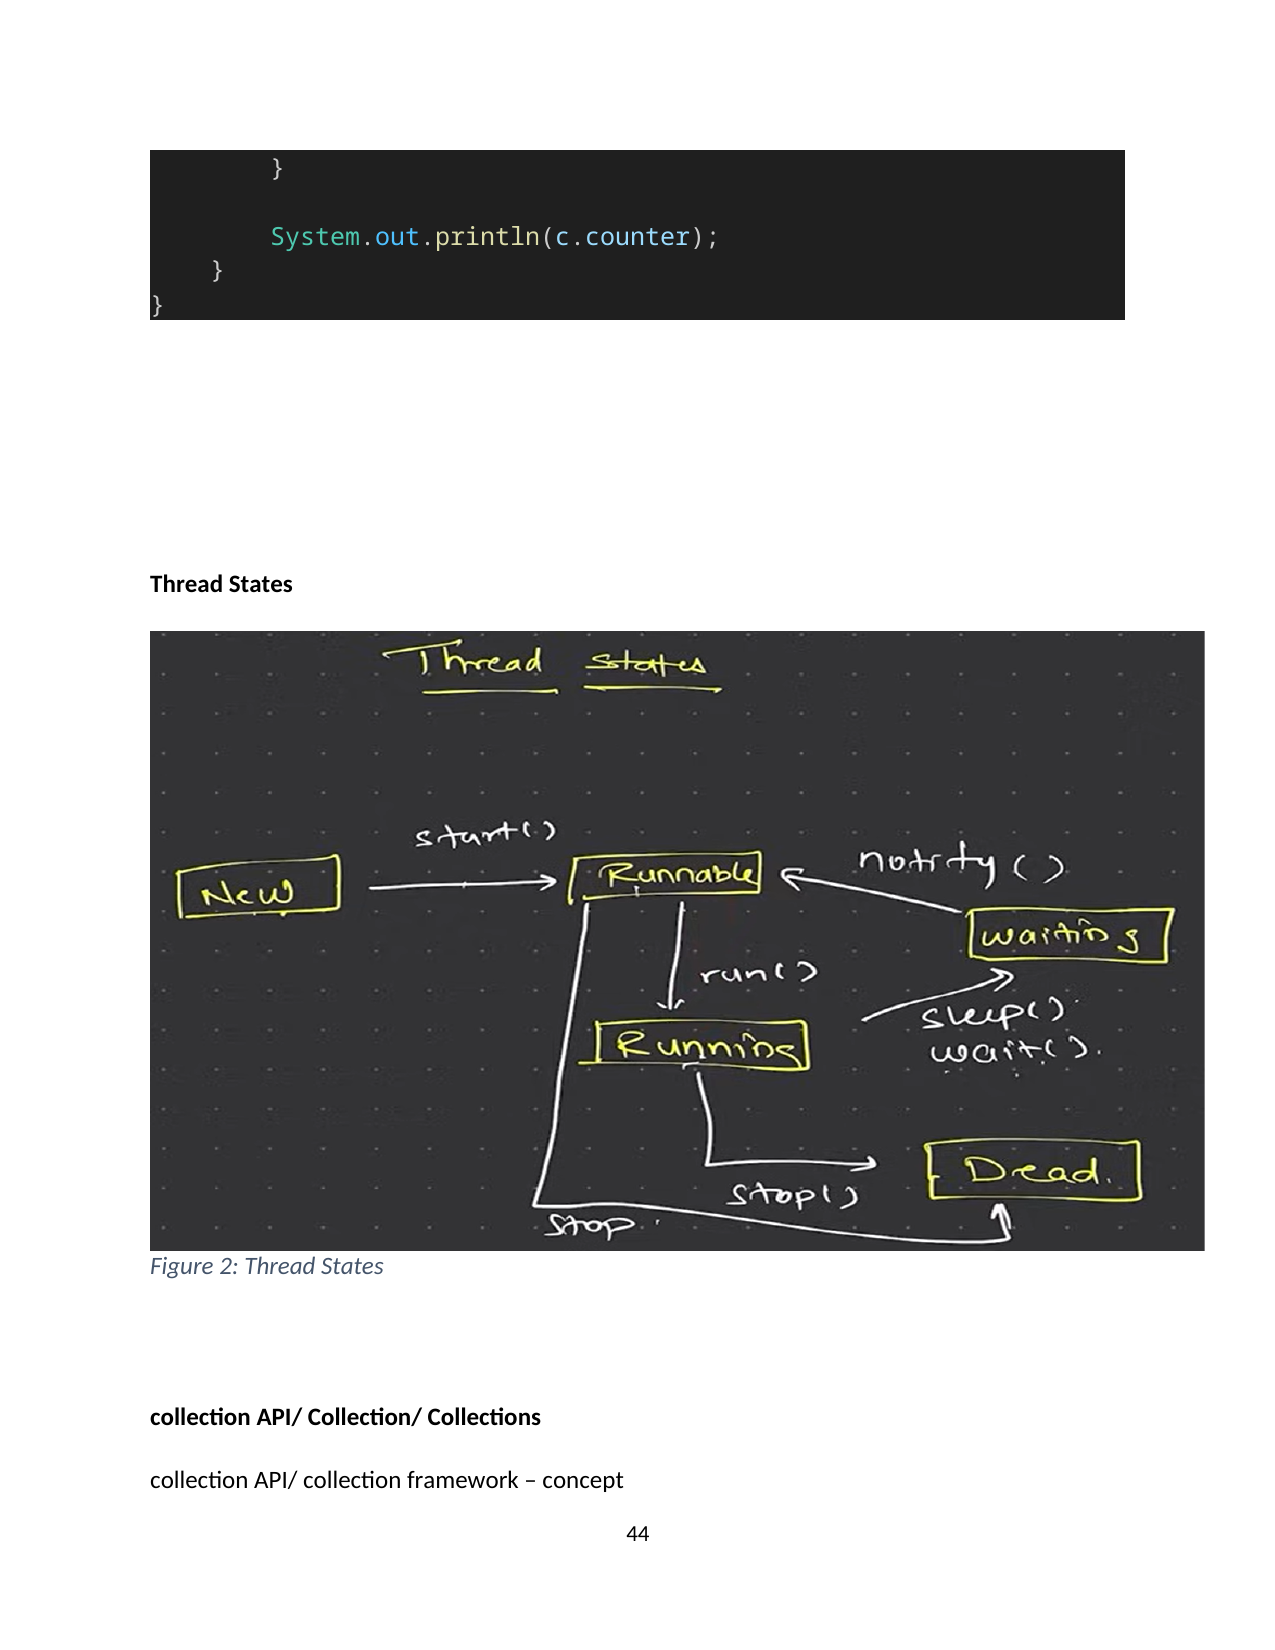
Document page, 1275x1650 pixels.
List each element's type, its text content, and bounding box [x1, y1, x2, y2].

subtitle collection API/ Collection/ Collections [150, 1401, 1125, 1431]
picture [150, 631, 1205, 1251]
subtitle Thread States [150, 568, 1125, 599]
text collection API/ collection framework – concept [150, 1464, 1125, 1494]
text } [150, 150, 1125, 184]
text } [150, 252, 1125, 286]
text } [150, 286, 1125, 320]
text Figure 2: Thread States [150, 1251, 1125, 1281]
text System.out.println(c.counter); [150, 218, 1125, 252]
